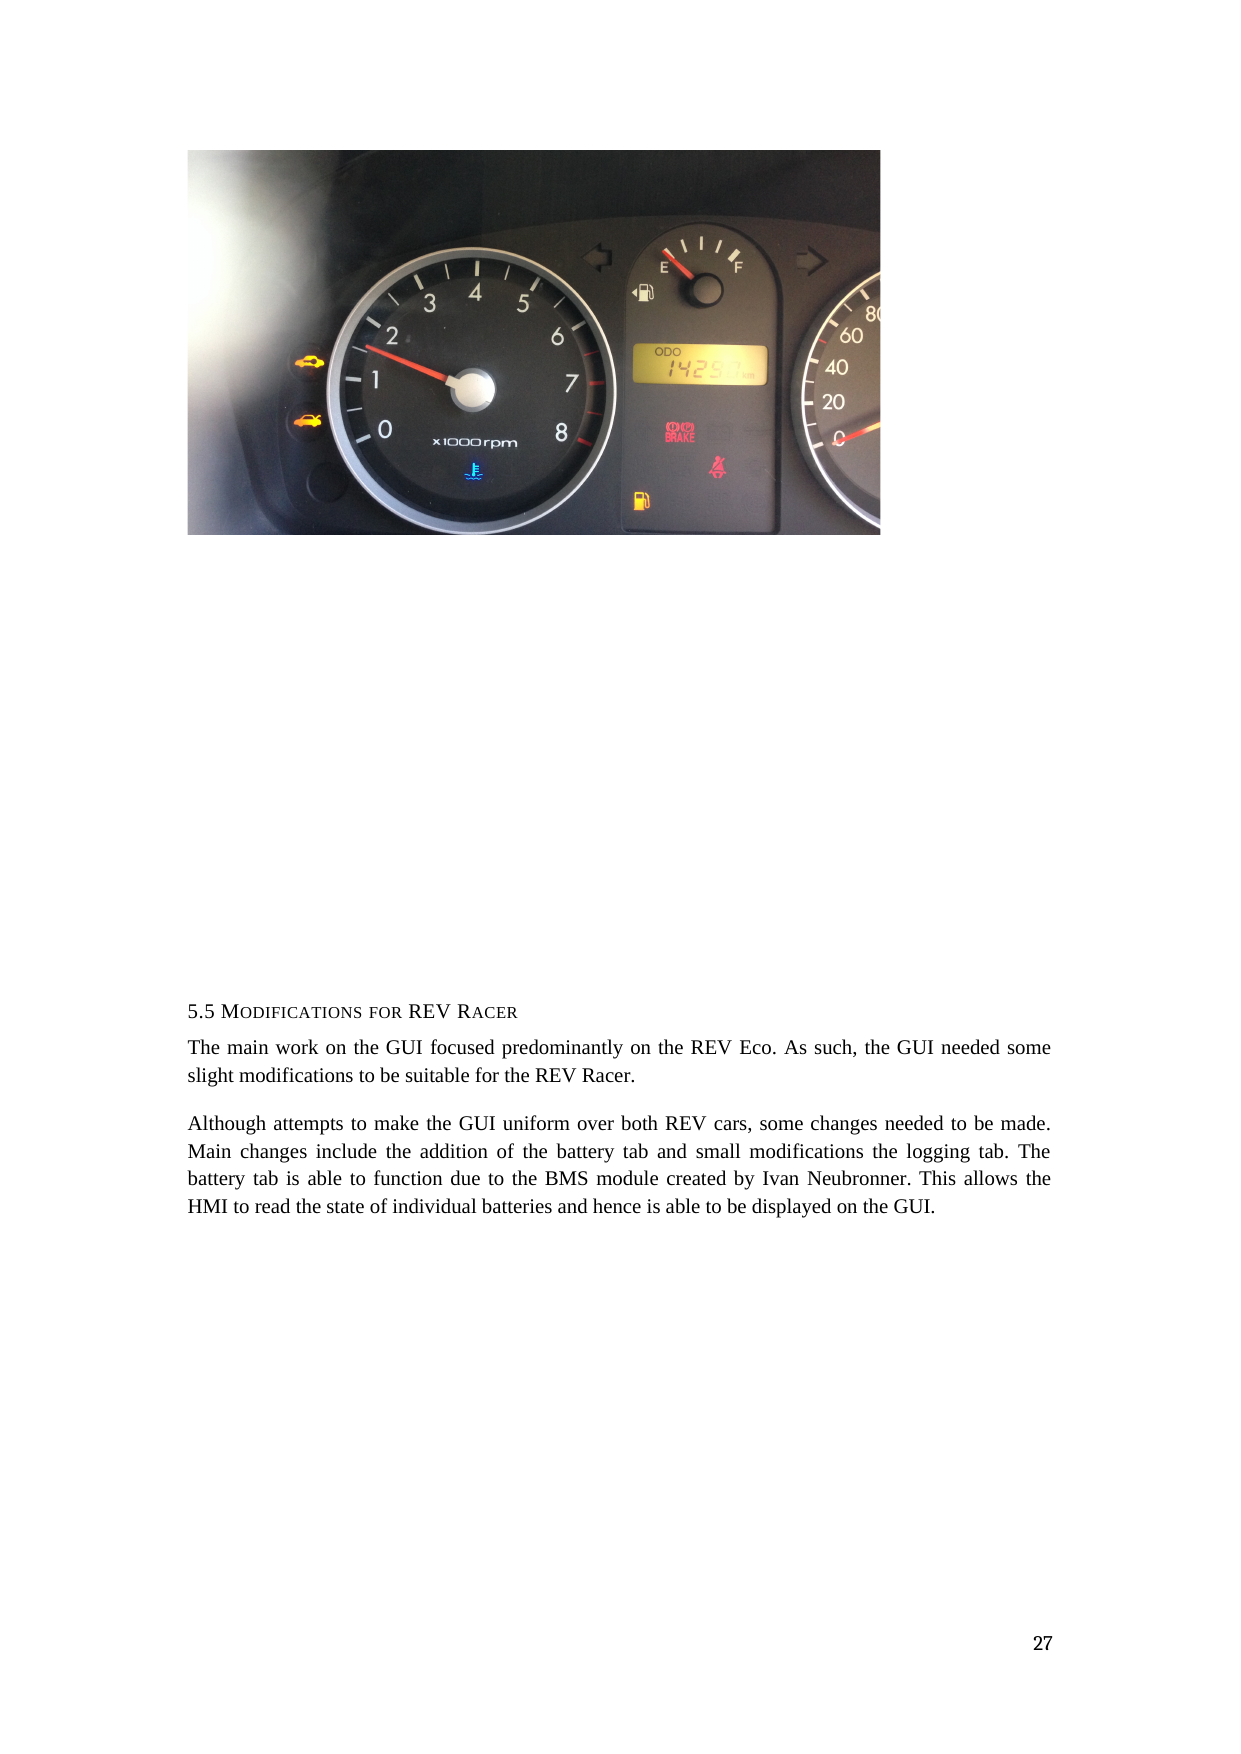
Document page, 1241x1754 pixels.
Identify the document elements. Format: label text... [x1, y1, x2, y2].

text The main work on the GUI focused predominantly on the REV Eco. As such, the GUI needed some slight modifications to be suitable for the REV Racer. [187, 1035, 1053, 1087]
text Although attempts to make the GUI uniform over both REV cars, some changes needed to be made. Main changes include the addition of the battery tab and small modifications the logging tab. The battery tab is able to function due to the BMS module created by Ivan Neubronner. This allows the HMI to read the state of individual batteries and hence is able to be displayed on the GUI. [187, 1111, 1053, 1218]
picture [187, 150, 881, 535]
subtitle 5.5 Modifications for REV Racer [187, 999, 1053, 1023]
